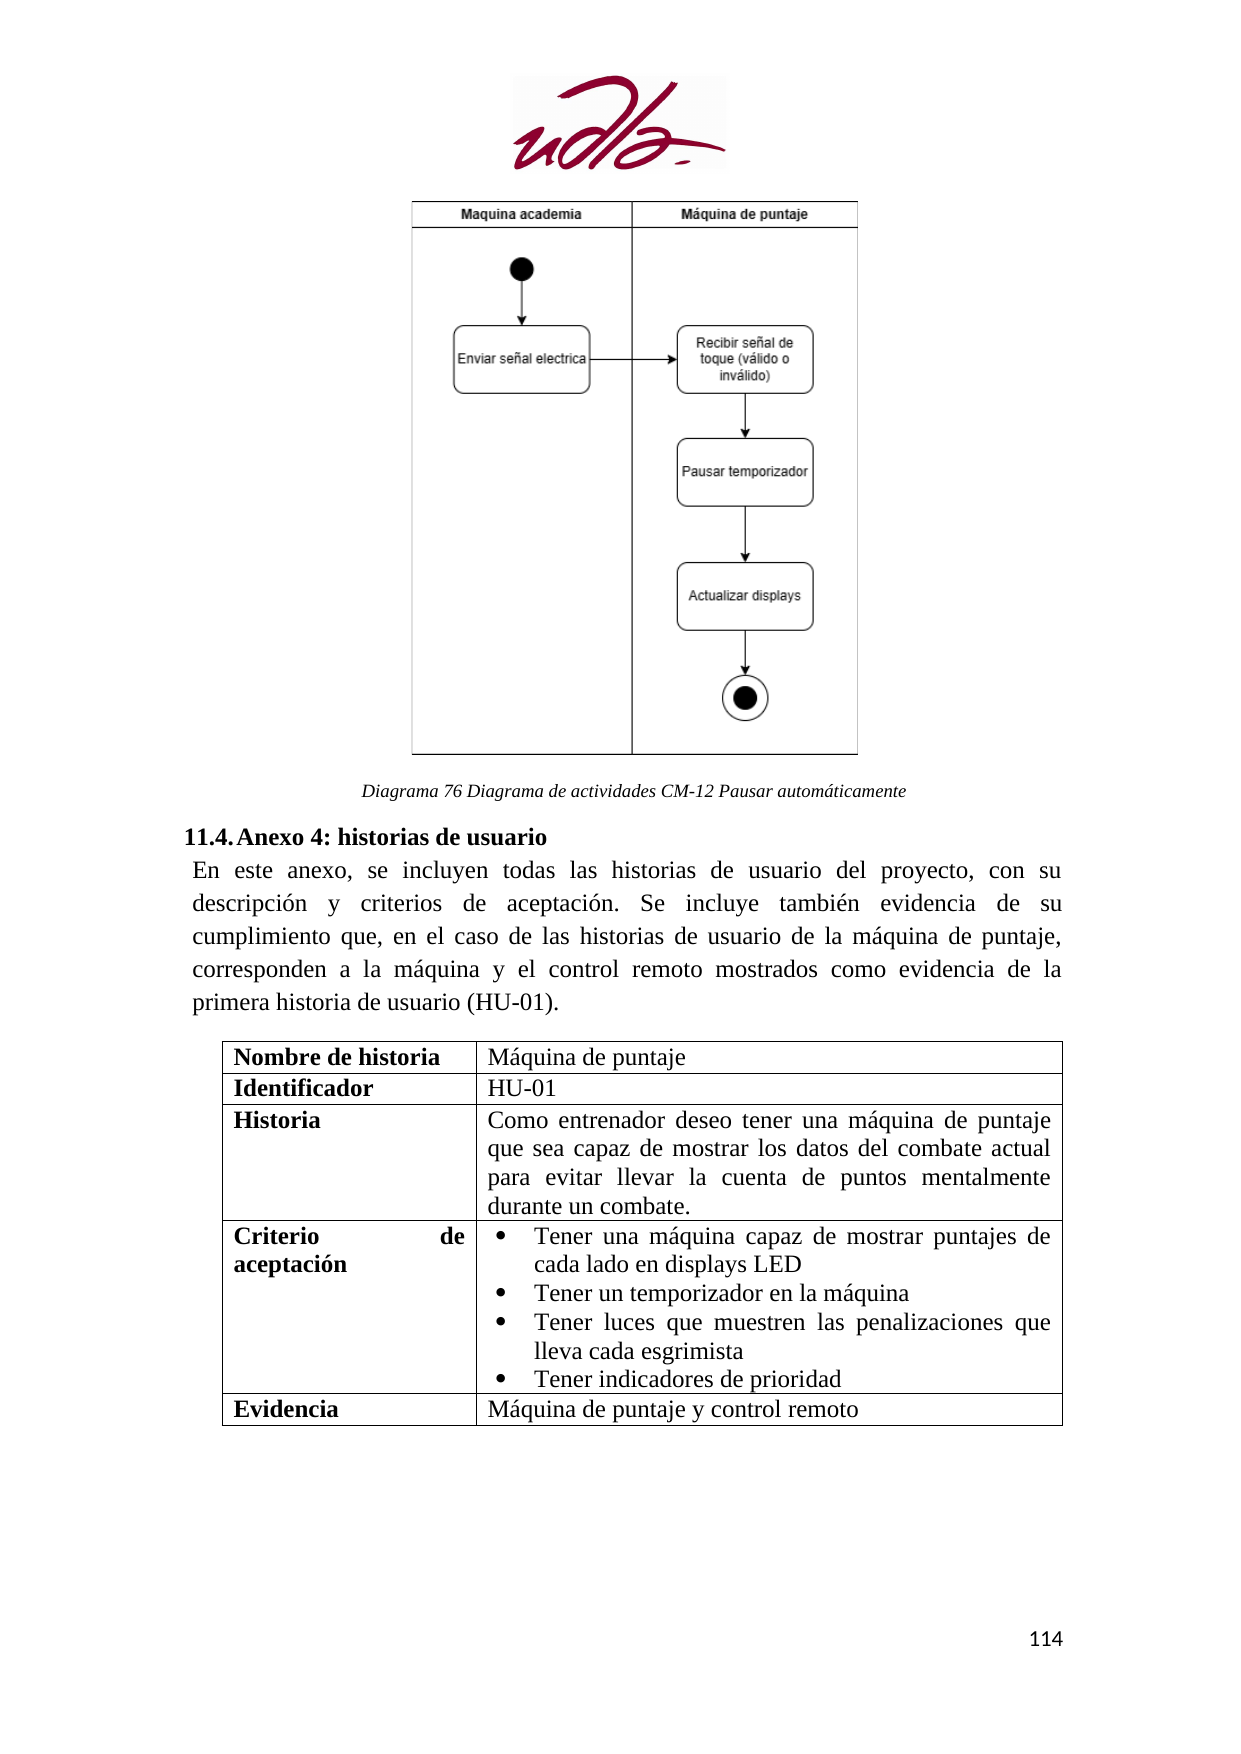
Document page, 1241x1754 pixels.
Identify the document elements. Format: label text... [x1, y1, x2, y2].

text En este anexo, se incluyen todas las historias de usuario del proyecto, con su descripción y criterios de aceptación. Se incluye también evidencia de su cumplimiento que, en el caso de las historias de usuario de la máquina de puntaje, corresponden a la máquina y el control remoto mostrados como evidencia de la primera historia de usuario (HU-01). [192, 855, 1063, 1016]
text Diagrama 76 Diagrama de actividades CM-12 Pausar automáticamente [207, 780, 1063, 801]
table_cell Como entrenador deseo tener una máquina de puntaje que sea capaz de mostrar los datos del combate actual para evitar llevar la cuenta de puntos mentalmente durante un combate. [477, 1105, 1062, 1220]
table_cell Criterio de aceptación [223, 1221, 476, 1393]
table_cell Máquina de puntaje y control remoto [477, 1394, 1062, 1424]
picture [411, 201, 858, 755]
table_cell HU-01 [477, 1074, 1062, 1104]
table_header Máquina de puntaje [477, 1042, 1062, 1072]
table_cell Historia [223, 1105, 476, 1220]
picture [509, 73, 731, 174]
table_header Nombre de historia [223, 1042, 476, 1072]
table_cell Tener una máquina capaz de mostrar puntajes de cada lado en displays LED Tener un temporizador en la máquina Tener luces que muestren las penalizaciones que lleva cada esgrimista Tener indicadores de prioridad [477, 1221, 1062, 1393]
subtitle Anexo 4: historias de usuario [184, 822, 1063, 851]
table_cell Identificador [223, 1074, 476, 1104]
table_cell Evidencia [223, 1394, 476, 1424]
